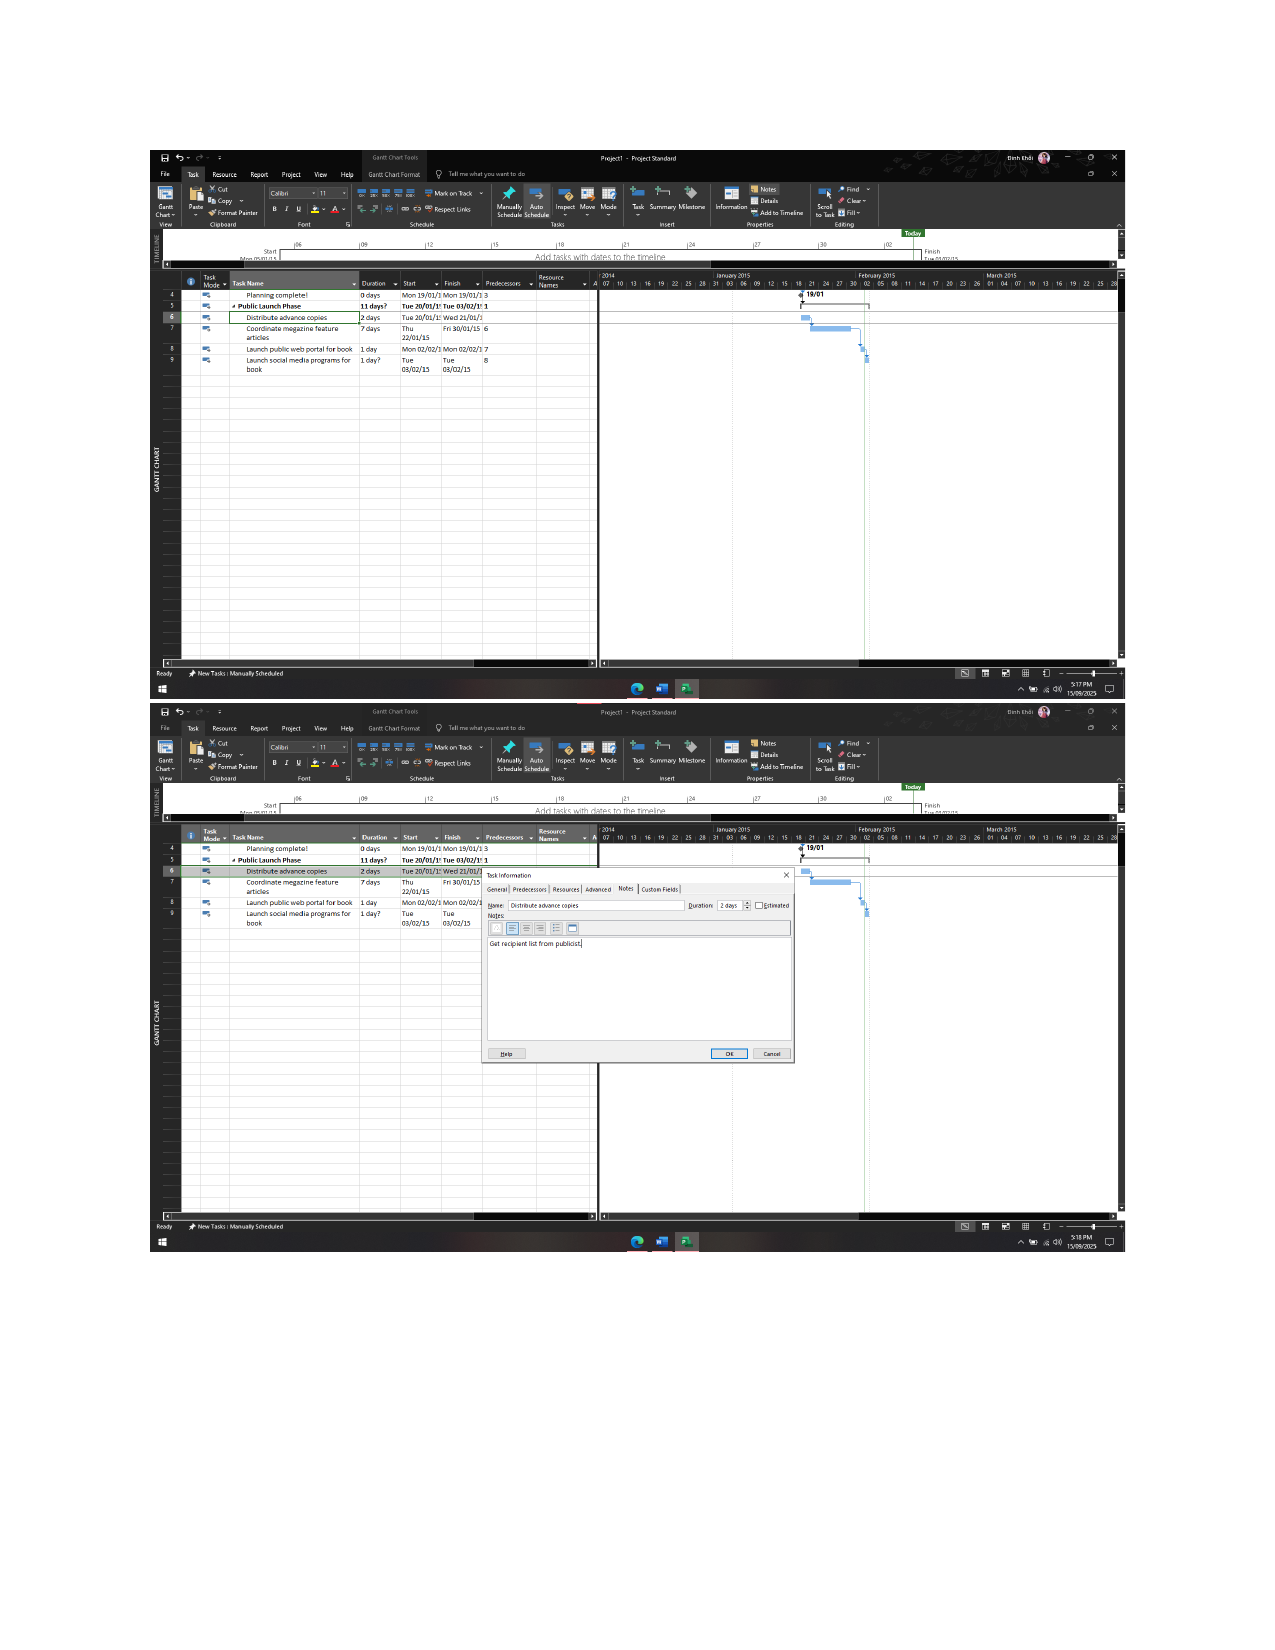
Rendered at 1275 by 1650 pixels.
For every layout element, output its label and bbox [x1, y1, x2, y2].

picture [150, 150, 1125, 699]
picture [150, 703, 1125, 1252]
